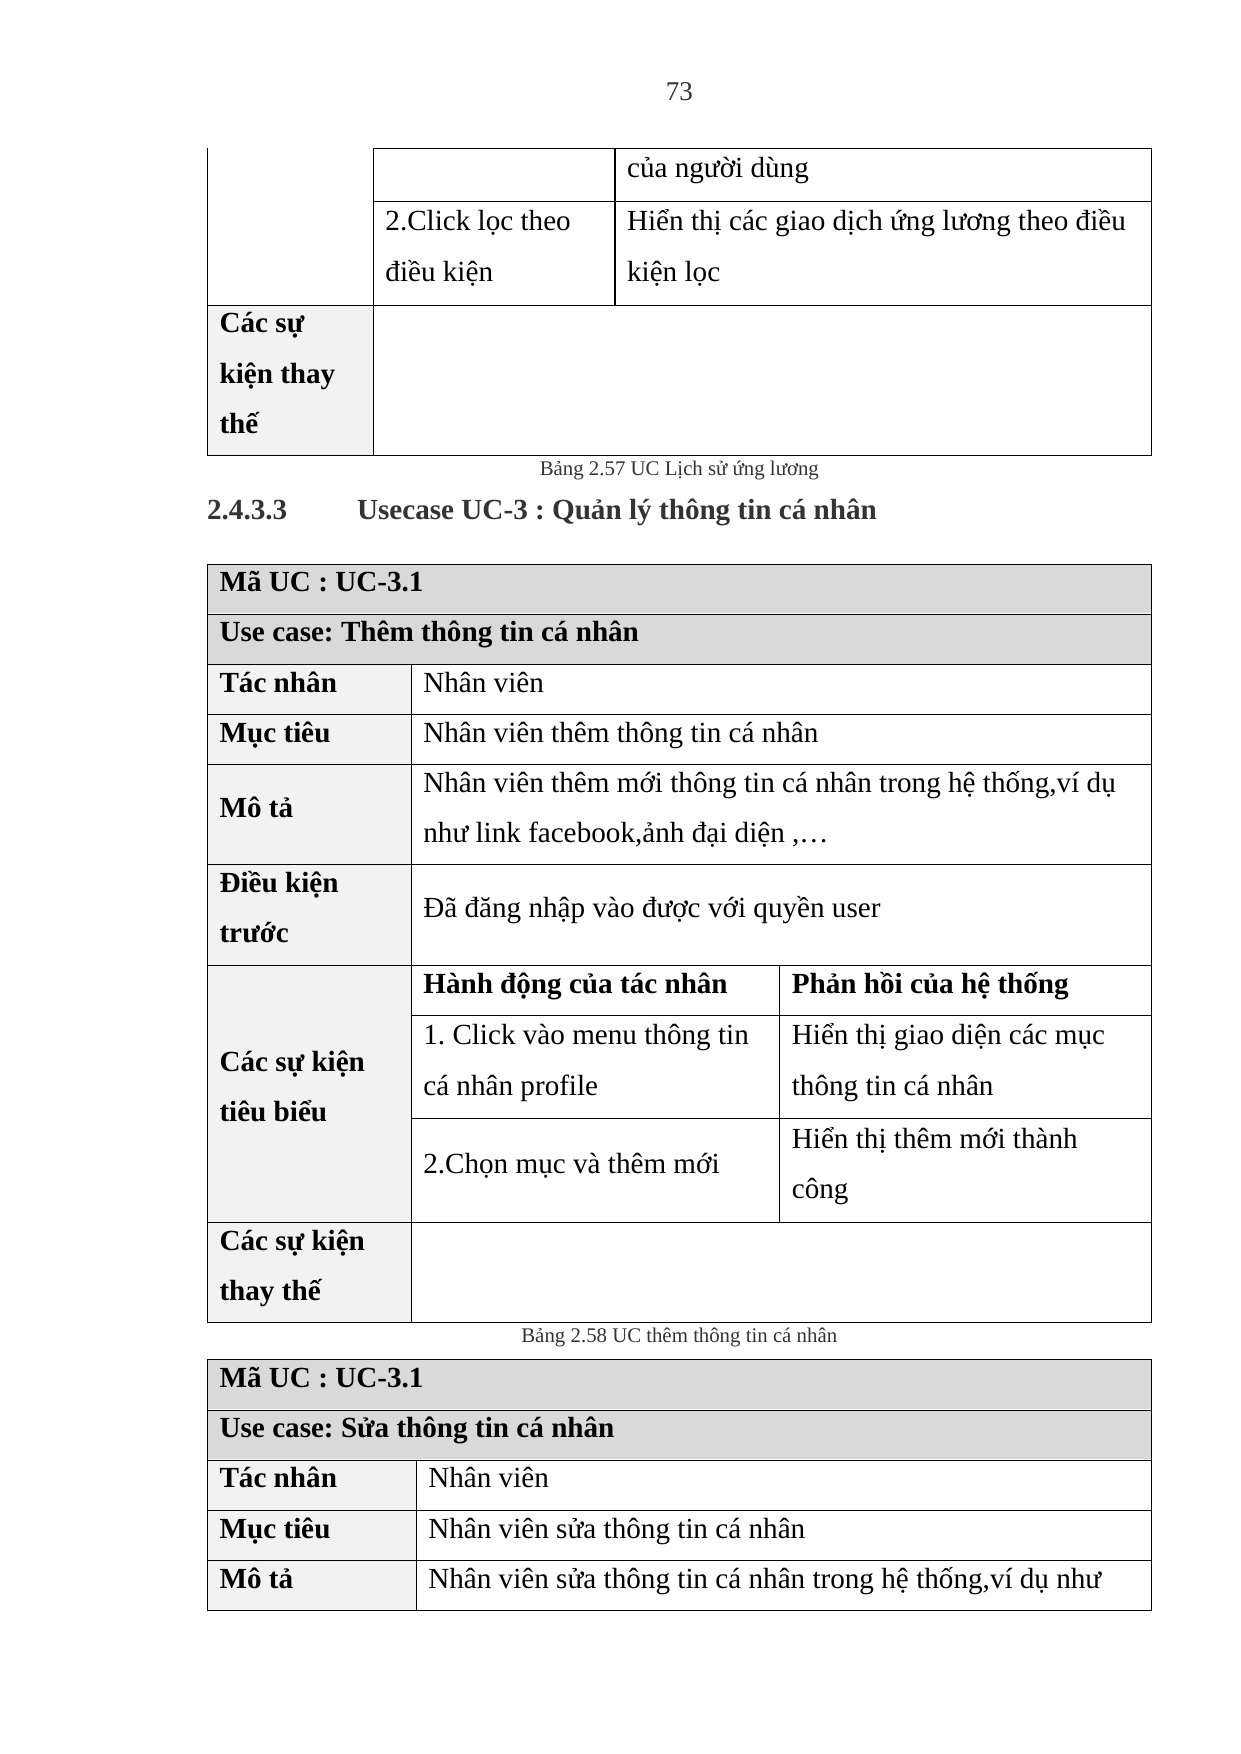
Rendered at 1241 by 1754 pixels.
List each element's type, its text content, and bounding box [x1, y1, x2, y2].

table_cell Đã đăng nhập vào được với quyền user [412, 865, 1151, 965]
table_cell Nhân viên [412, 665, 1151, 714]
table_cell Nhân viên thêm thông tin cá nhân [412, 715, 1151, 764]
table_cell Nhân viên sửa thông tin cá nhân [417, 1511, 1151, 1560]
table_cell Hành động của tác nhân [412, 966, 779, 1015]
table_cell Phản hồi của hệ thống [780, 966, 1151, 1015]
table_cell Use case: Thêm thông tin cá nhân [208, 615, 1151, 664]
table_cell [374, 149, 614, 201]
table_cell 2.Click lọc theo điều kiện [374, 202, 614, 304]
table_cell Tác nhân [208, 665, 411, 714]
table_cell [417, 1561, 1151, 1610]
table_cell [412, 1223, 1151, 1322]
table_cell Nhân viên thêm mới thông tin cá nhân trong hệ thống,ví dụ như link facebook,ảnh đại diện ,… [412, 765, 1151, 864]
table_cell Các sự kiện tiêu biểu [208, 966, 411, 1222]
table_cell Các sự kiện thay thế [208, 306, 373, 455]
table_cell Điều kiện trước [208, 865, 411, 965]
table_header Mã UC : UC-3.1 [208, 565, 1151, 613]
table_cell Mô tả [208, 1561, 416, 1610]
table_cell [374, 306, 1151, 455]
table_cell Tác nhân [208, 1461, 416, 1510]
table_cell Mục tiêu [208, 715, 411, 764]
table_cell 2.Chọn mục và thêm mới [412, 1119, 779, 1222]
table_cell Các sự kiện thay thế [208, 1223, 411, 1322]
table_cell Use case: Sửa thông tin cá nhân [208, 1411, 1151, 1459]
table_cell Hiển thị thêm mới thành công [780, 1119, 1151, 1222]
table_header Mã UC : UC-3.1 [208, 1360, 1151, 1409]
table_cell Hiển thị các giao dịch ứng lương theo điều kiện lọc [616, 202, 1151, 304]
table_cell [616, 149, 1151, 201]
table_cell Mô tả [208, 765, 411, 864]
table_cell Nhân viên [417, 1461, 1151, 1510]
table_cell Hiển thị giao diện các mục thông tin cá nhân [780, 1016, 1151, 1118]
table_cell 1. Click vào menu thông tin cá nhân profile [412, 1016, 779, 1118]
table_cell Mục tiêu [208, 1511, 416, 1560]
subtitle Usecase UC-3 : Quản lý thông tin cá nhân [207, 492, 1152, 526]
